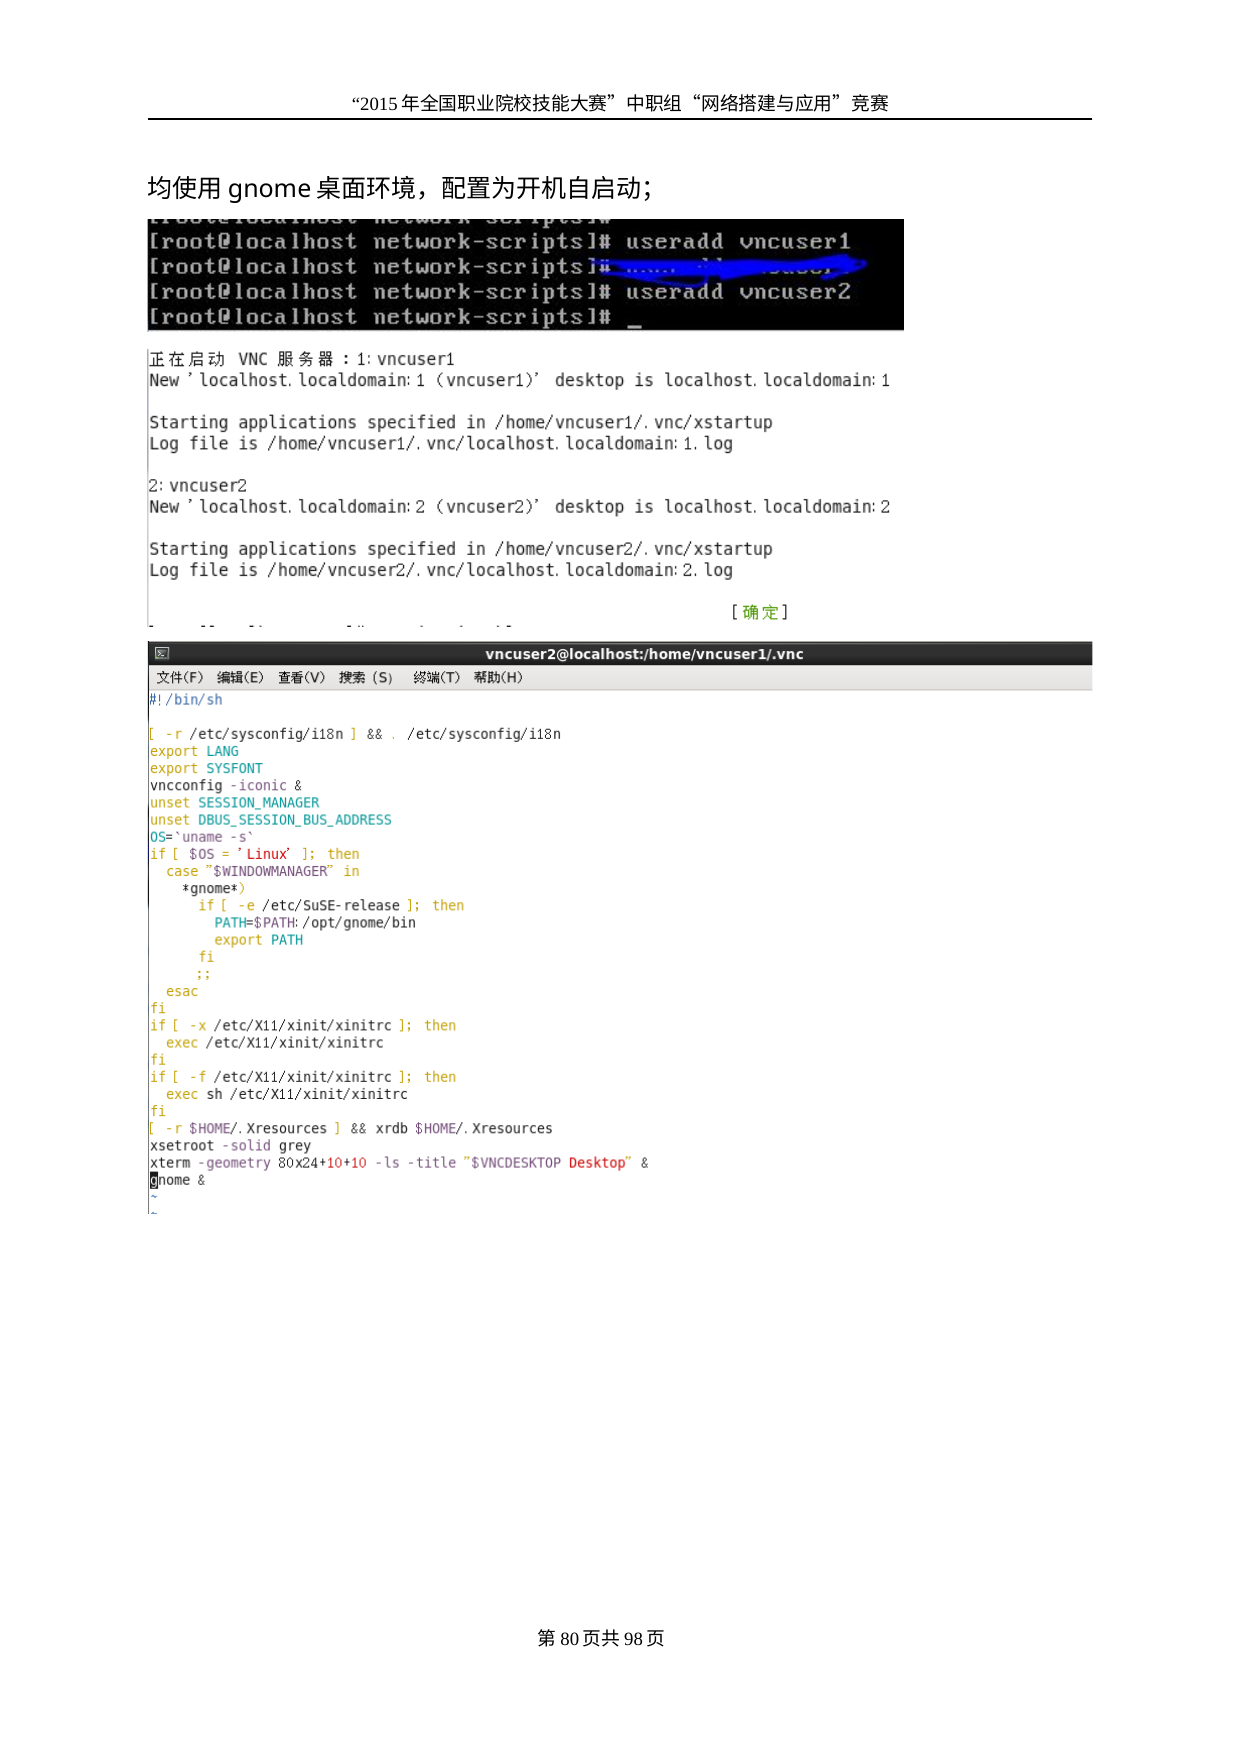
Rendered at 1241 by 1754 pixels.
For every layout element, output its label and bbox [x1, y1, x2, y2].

list [148, 154, 1092, 219]
picture [147, 349, 1092, 627]
picture [147, 641, 1093, 1214]
picture [147, 219, 904, 332]
